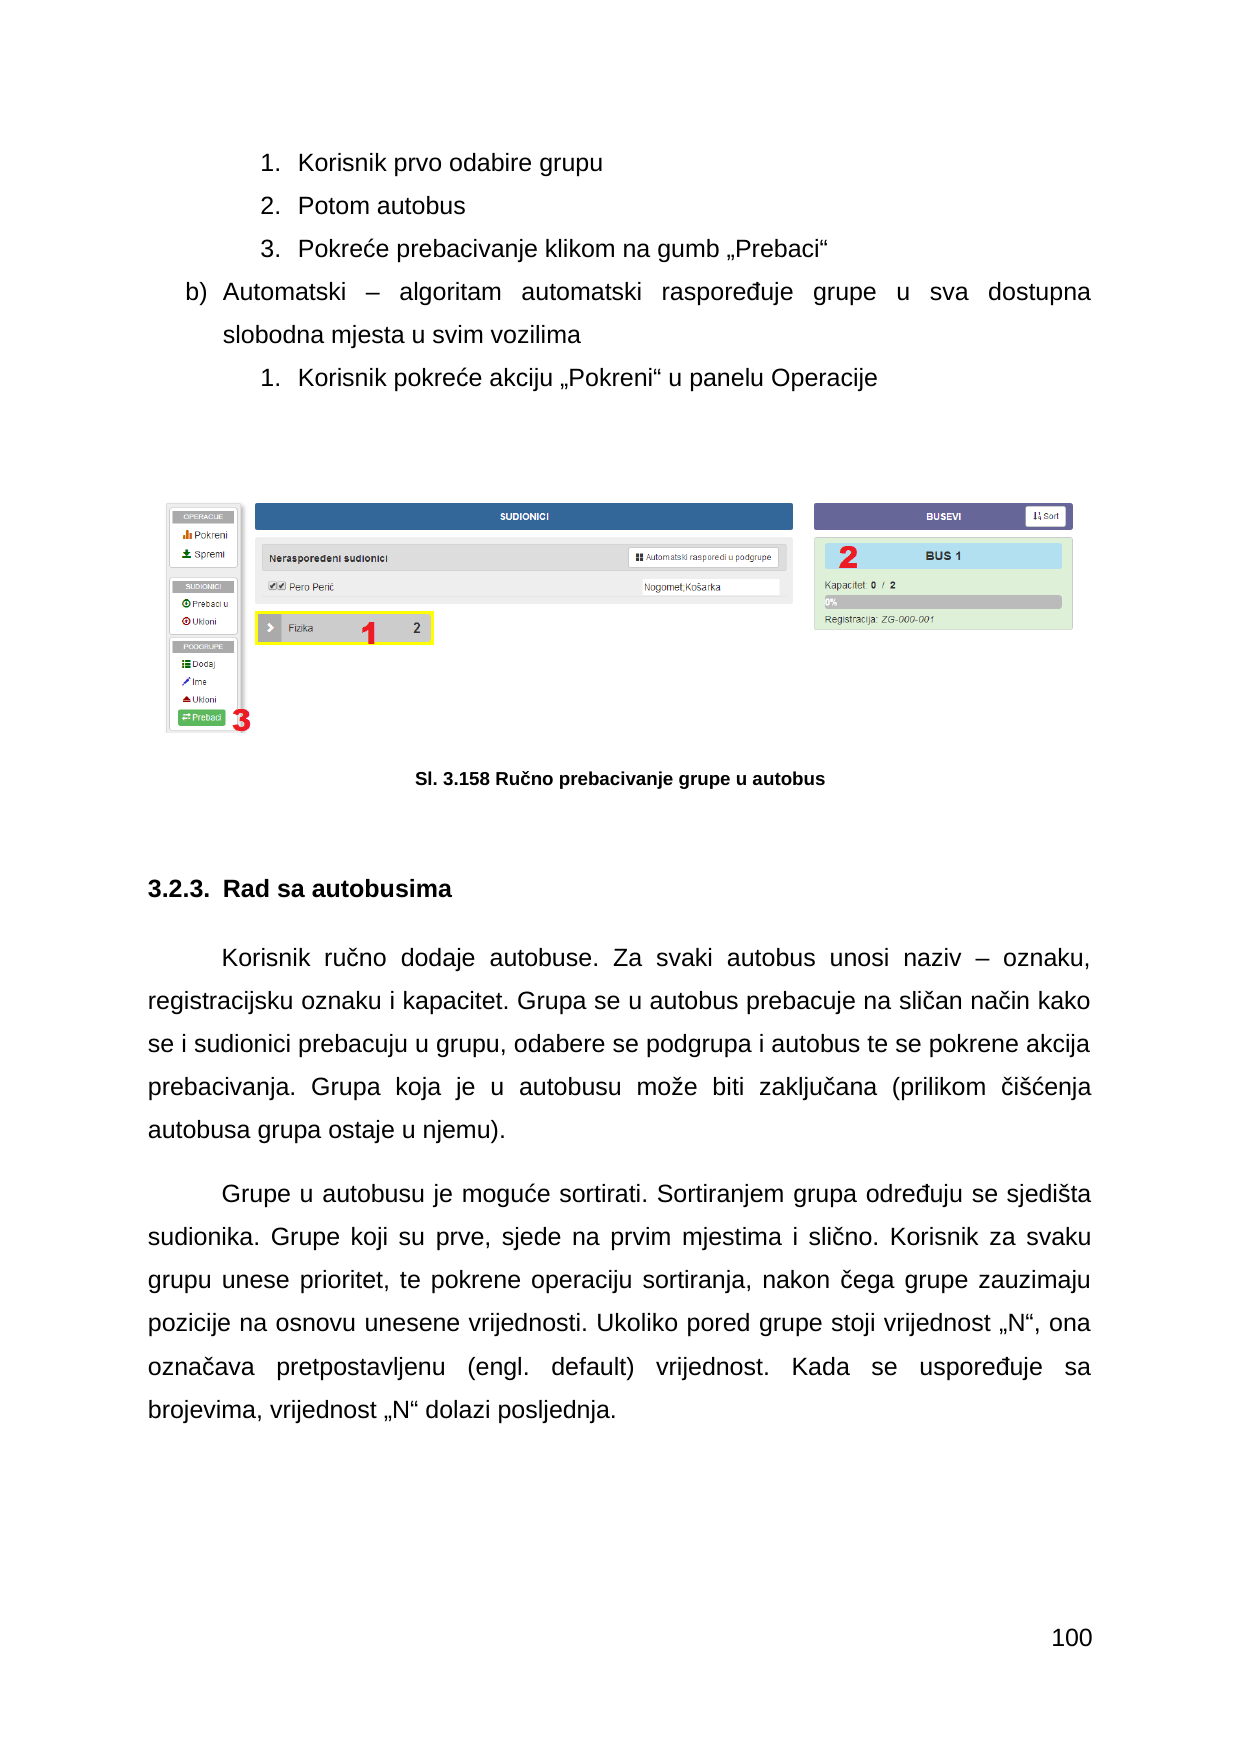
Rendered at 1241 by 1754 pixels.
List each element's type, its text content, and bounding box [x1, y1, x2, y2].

list Pokreće prebacivanje klikom na gumb „Prebaci“ [260, 234, 1093, 263]
list Korisnik prvo odabire grupu [260, 148, 1093, 176]
text Korisnik ručno dodaje autobuse. Za svaki autobus unosi naziv – oznaku, registracijsku oznaku i kapacitet. Grupa se u autobus prebacuje na sličan način kako se i sudionici prebacuju u grupu, odabere se podgrupa i autobus te se pokrene akcija prebacivanja. Grupa koja je u autobusu može biti zaključana (prilikom čišćenja autobusa grupa ostaje u njemu). [148, 942, 1093, 1144]
subtitle Rad sa autobusima [148, 874, 1093, 903]
text Grupe u autobusu je moguće sortirati. Sortiranjem grupa određuju se sjedišta sudionika. Grupe koji su prve, sjede na prvim mjestima i slično. Korisnik za svaku grupu unese prioritet, te pokrene operaciju sortiranja, nakon čega grupe zauzimaju pozicije na osnovu unesene vrijednosti. Ukoliko pored grupe stoji vrijednost „N“, ona označava pretpostavljenu (engl. default) vrijednost. Kada se uspoređuje sa brojevima, vrijednost „N“ dolazi posljednja. [148, 1179, 1093, 1423]
picture [162, 495, 1078, 733]
list Automatski – algoritam automatski raspoređuje grupe u sva dostupna slobodna mjesta u svim vozilima [185, 277, 1093, 349]
list Potom autobus [260, 191, 1093, 219]
list Korisnik pokreće akciju „Pokreni“ u panelu Operacije [260, 363, 1093, 392]
